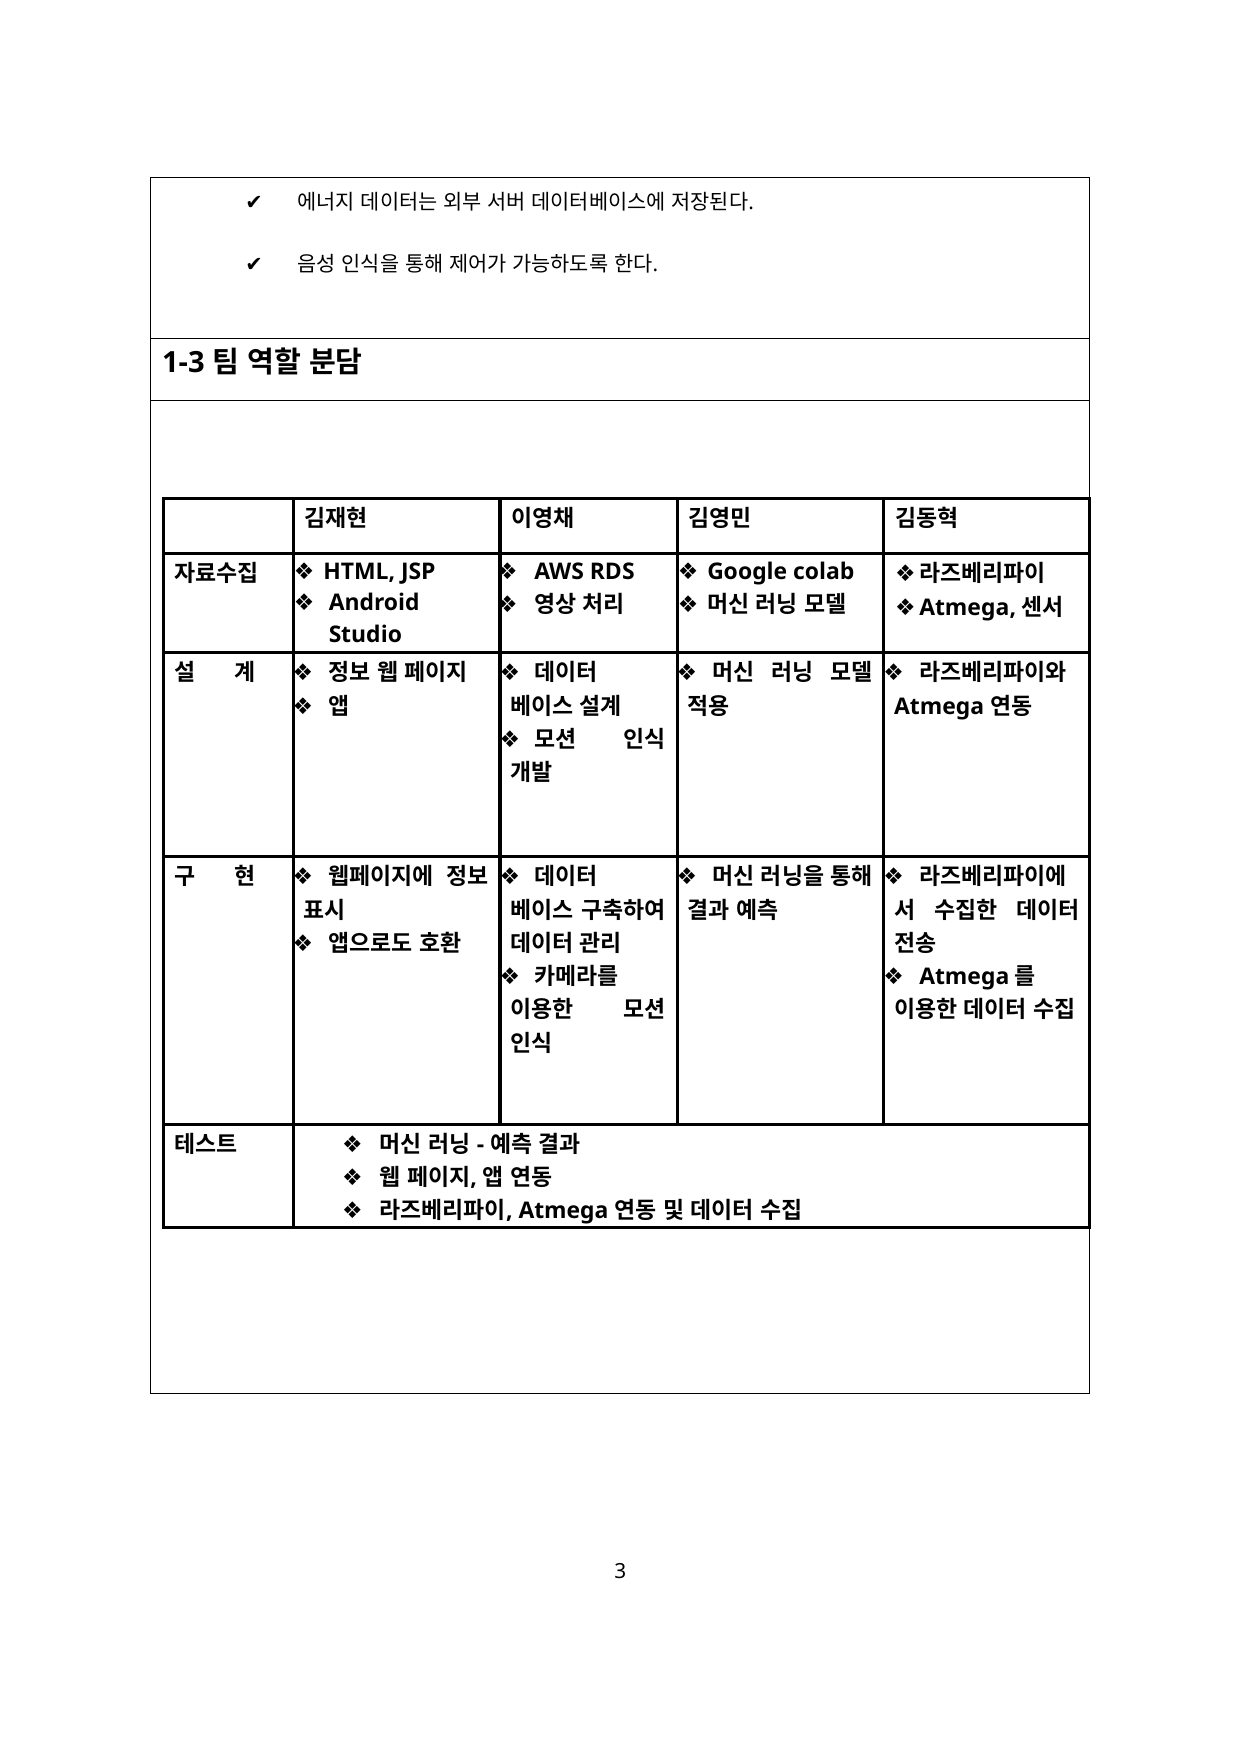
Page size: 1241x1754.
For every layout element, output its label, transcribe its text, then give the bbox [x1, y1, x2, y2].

table_cell 1-3 팀 역할 분담 [151, 339, 1089, 400]
table_cell [151, 401, 1089, 1393]
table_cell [151, 178, 1089, 338]
